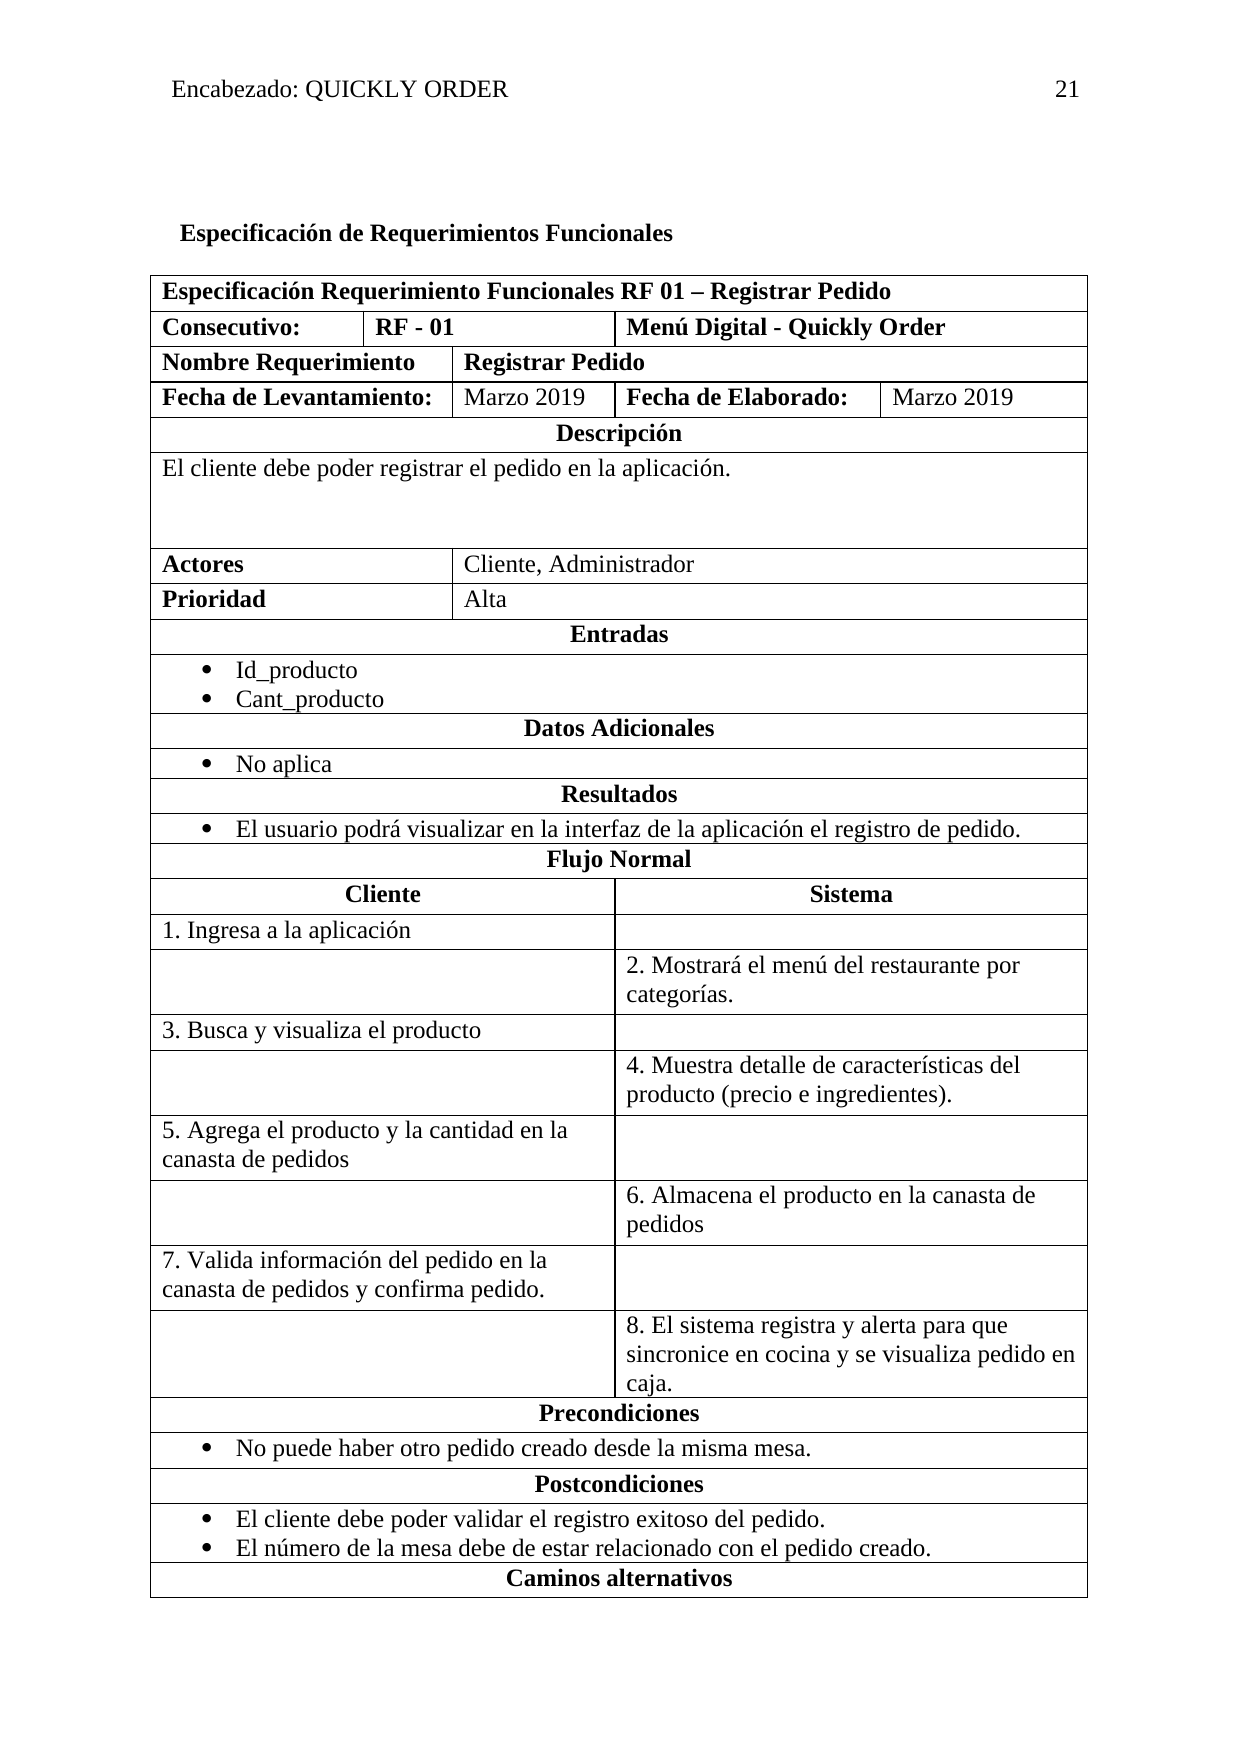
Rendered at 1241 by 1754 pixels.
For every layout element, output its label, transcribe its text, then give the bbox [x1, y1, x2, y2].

table_cell Consecutivo: [151, 312, 363, 346]
table_cell Flujo Normal [151, 844, 1087, 878]
table_cell Fecha de Levantamiento: [151, 383, 452, 417]
table_cell Prioridad [151, 584, 452, 618]
table_cell Precondiciones [151, 1398, 1087, 1432]
table_cell [616, 915, 1087, 949]
table_cell 3. Busca y visualiza el producto [151, 1015, 614, 1049]
table_cell Marzo 2019 [453, 383, 614, 417]
table_cell No puede haber otro pedido creado desde la misma mesa. [151, 1433, 1087, 1468]
table_cell 5. Agrega el producto y la cantidad en la canasta de pedidos [151, 1116, 614, 1179]
table_cell Datos Adicionales [151, 714, 1087, 748]
table_cell Menú Digital - Quickly Order [616, 312, 1087, 346]
table_cell Id_producto Cant_producto [151, 655, 1087, 712]
table_cell [616, 1246, 1087, 1309]
table_cell 6. Almacena el producto en la canasta de pedidos [616, 1181, 1087, 1244]
table_cell RF - 01 [364, 312, 614, 346]
table_cell 1. Ingresa a la aplicación [151, 915, 614, 949]
table_cell No aplica [151, 749, 1087, 778]
table_cell Sistema [616, 879, 1087, 914]
table_cell Nombre Requerimiento [151, 347, 452, 381]
table_cell 2. Mostrará el menú del restaurante por categorías. [616, 950, 1087, 1014]
table_cell [151, 1311, 614, 1397]
table_cell Registrar Pedido [453, 347, 1087, 381]
table_cell Cliente [151, 879, 614, 914]
table_cell El cliente debe poder validar el registro exitoso del pedido. El número de la mesa debe de estar relacionado con el pedido creado. [151, 1504, 1087, 1562]
table_cell Marzo 2019 [881, 383, 1087, 417]
table_cell Postcondiciones [151, 1469, 1087, 1503]
table_cell 4. Muestra detalle de características del producto (precio e ingredientes). [616, 1051, 1087, 1114]
table_cell Entradas [151, 620, 1087, 654]
table_cell Alta [453, 584, 1087, 618]
table_cell [151, 1051, 614, 1114]
table_cell Fecha de Elaborado: [616, 383, 880, 417]
table_cell Descripción [151, 418, 1087, 452]
table_cell Cliente, Administrador [453, 549, 1087, 583]
table_cell [616, 1015, 1087, 1049]
table_cell 8. El sistema registra y alerta para que sincronice en cocina y se visualiza pedido en caja. [616, 1311, 1087, 1397]
table_cell El cliente debe poder registrar el pedido en la aplicación. [151, 453, 1087, 548]
table_header Especificación Requerimiento Funcionales RF 01 – Registrar Pedido [151, 276, 1087, 311]
table_cell Actores [151, 549, 452, 583]
table_cell [616, 1116, 1087, 1179]
table_cell Resultados [151, 779, 1087, 813]
table_cell Caminos alternativos [151, 1563, 1087, 1597]
table_cell [151, 950, 614, 1014]
subtitle Especificación de Requerimientos Funcionales [150, 218, 1090, 246]
table_cell 7. Valida información del pedido en la canasta de pedidos y confirma pedido. [151, 1246, 614, 1309]
table_cell [151, 1181, 614, 1244]
table_cell El usuario podrá visualizar en la interfaz de la aplicación el registro de pedido. [151, 814, 1087, 843]
